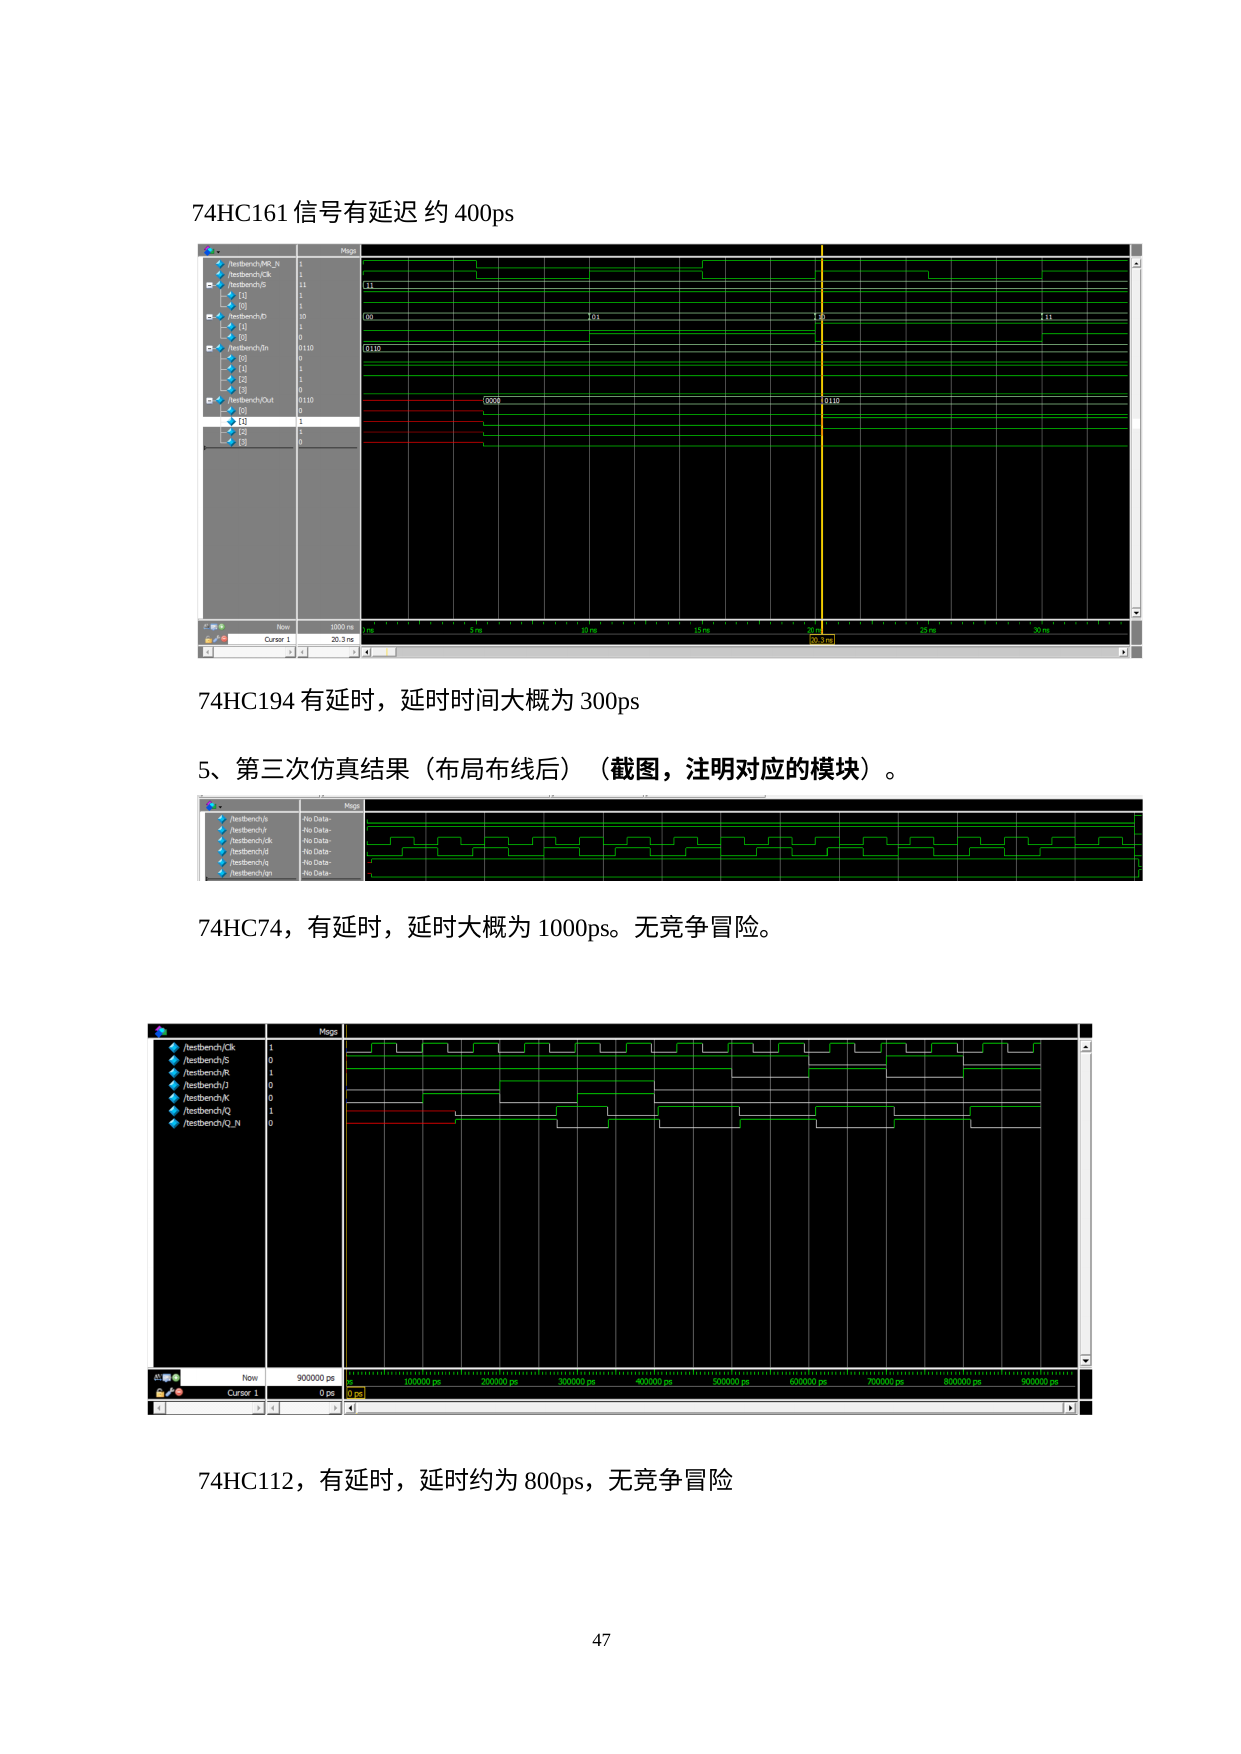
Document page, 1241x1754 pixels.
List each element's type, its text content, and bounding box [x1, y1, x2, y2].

text 74HC194有延时，延时时间大概为300ps [148, 666, 1092, 731]
picture [147, 1023, 1093, 1415]
text 5、第三次仿真结果（布局布线后）（截图，注明对应的模块）。 [148, 731, 1092, 796]
text 74HC74，有延时，延时大概为1000ps。无竞争冒险。 [148, 893, 1092, 958]
text 74HC161信号有延迟 约400ps [148, 178, 1092, 243]
picture [197, 243, 1143, 659]
picture [197, 795, 1143, 881]
text 74HC112，有延时，延时约为800ps，无竞争冒险 [148, 1446, 1092, 1511]
